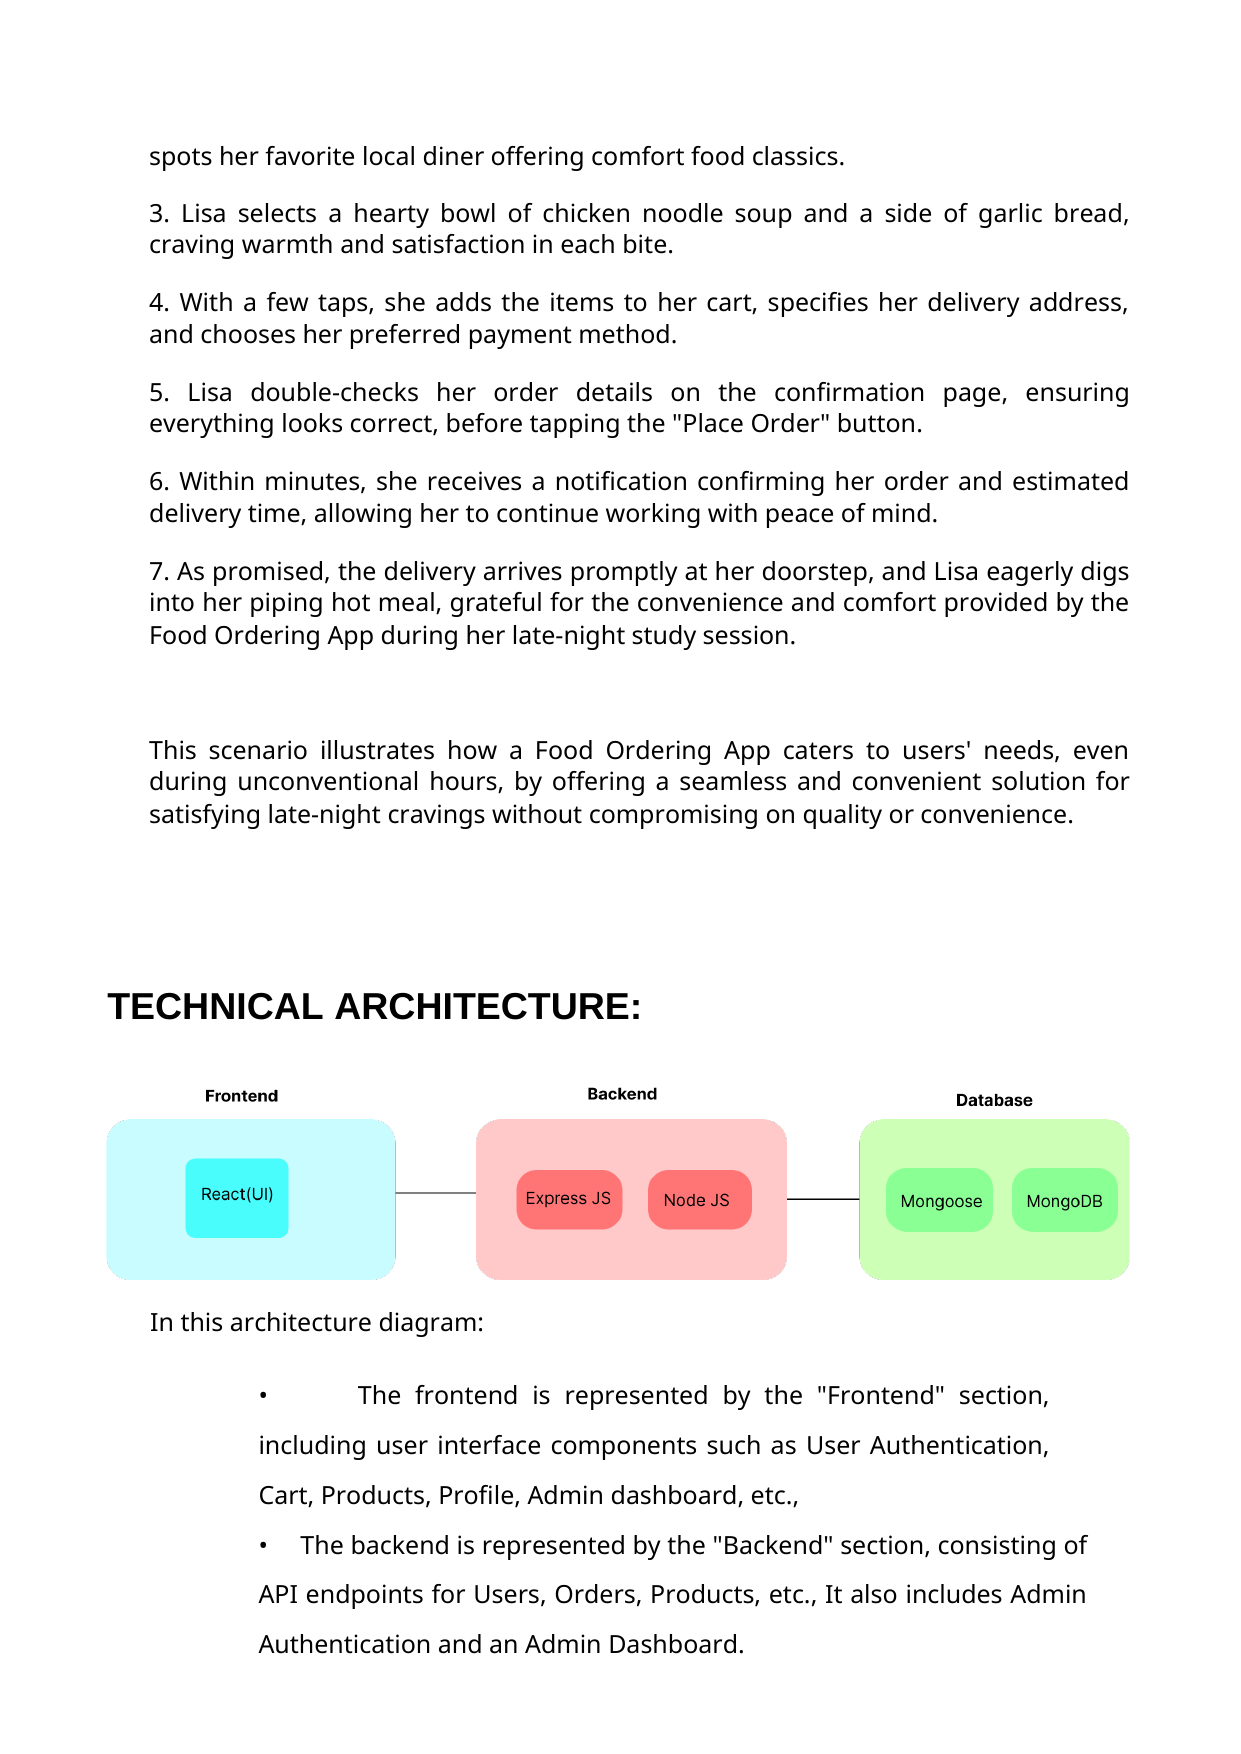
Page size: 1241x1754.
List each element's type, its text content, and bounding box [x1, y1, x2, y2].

text • The frontend is represented by the "Frontend" section, including user interface components such as User Authentication, Cart, Products, Profile, Admin dashboard, etc., [258, 1378, 1051, 1512]
text 4. With a few taps, she adds the items to her cart, specifies her delivery address, and chooses her preferred payment method. [149, 286, 1131, 351]
text This scenario illustrates how a Food Ordering App caters to users' needs, even during unconventional hours, by offering a seamless and convenient solution for satisfying late-night cravings without compromising on quality or convenience. [149, 733, 1131, 831]
text 3. Lisa selects a hearty bowl of chicken noodle soup and a side of garlic bread, craving warmth and satisfaction in each bite. [149, 197, 1131, 261]
picture [106, 1087, 1130, 1280]
text 7. As promised, the delivery arrives promptly at her doorstep, and Lisa eagerly digs into her piping hot meal, grateful for the convenience and comfort provided by the Food Ordering App during her late-night study session. [149, 554, 1131, 652]
text • The backend is represented by the "Backend" section, consisting of API endpoints for Users, Orders, Products, etc., It also includes Admin Authentication and an Admin Dashboard. [258, 1528, 1088, 1660]
text 5. Lisa double-checks her order details on the confirmation page, ensuring everything looks correct, before tapping the "Place Order" button. [149, 376, 1131, 440]
text 6. Within minutes, she receives a notification confirming her order and estimated delivery time, allowing her to continue working with peace of mind. [149, 465, 1131, 530]
text In this architecture diagram: [150, 1304, 1130, 1338]
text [149, 139, 1131, 172]
subtitle TECHNICAL ARCHITECTURE: [107, 984, 1130, 1027]
